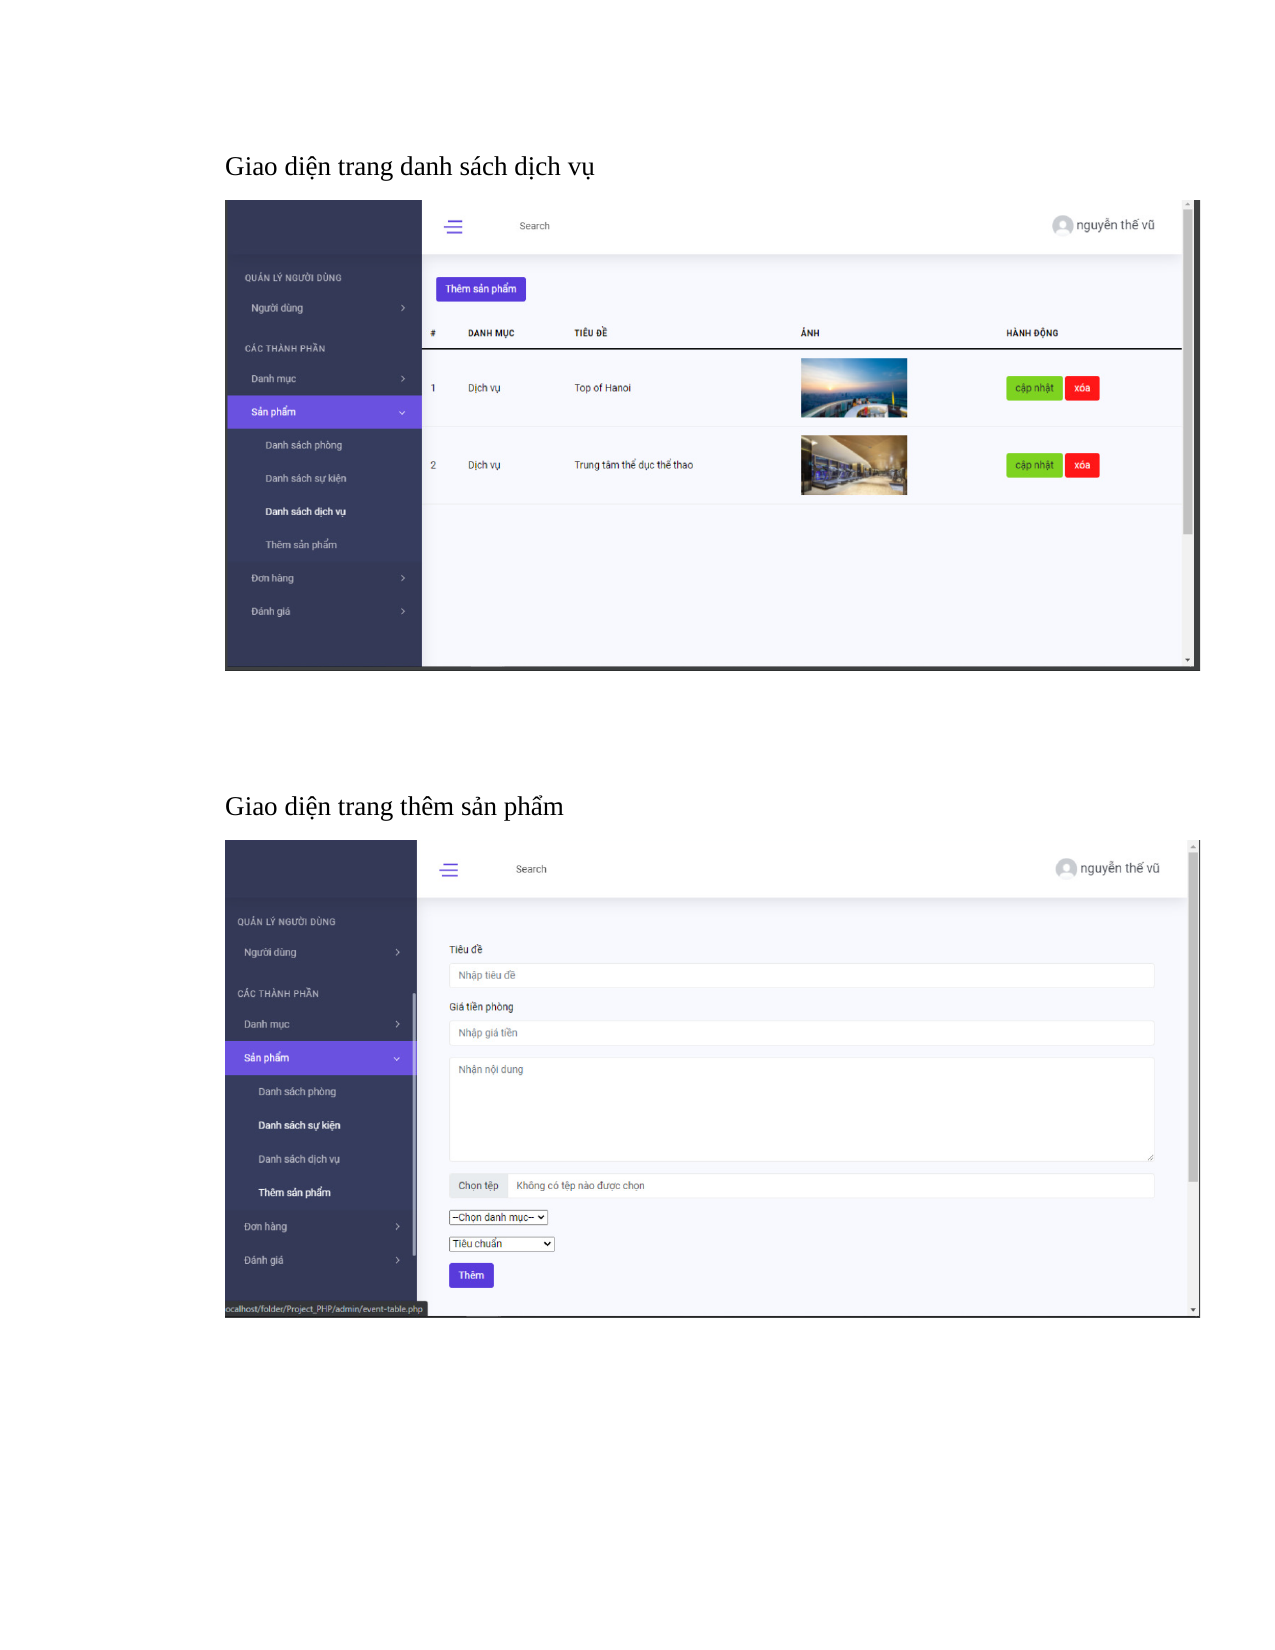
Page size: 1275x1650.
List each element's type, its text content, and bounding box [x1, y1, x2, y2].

picture [225, 200, 1200, 671]
text Giao diện trang thêm sản phẩm [225, 790, 1125, 821]
picture [225, 840, 1200, 1318]
text Giao diện trang danh sách dịch vụ [225, 150, 1125, 181]
